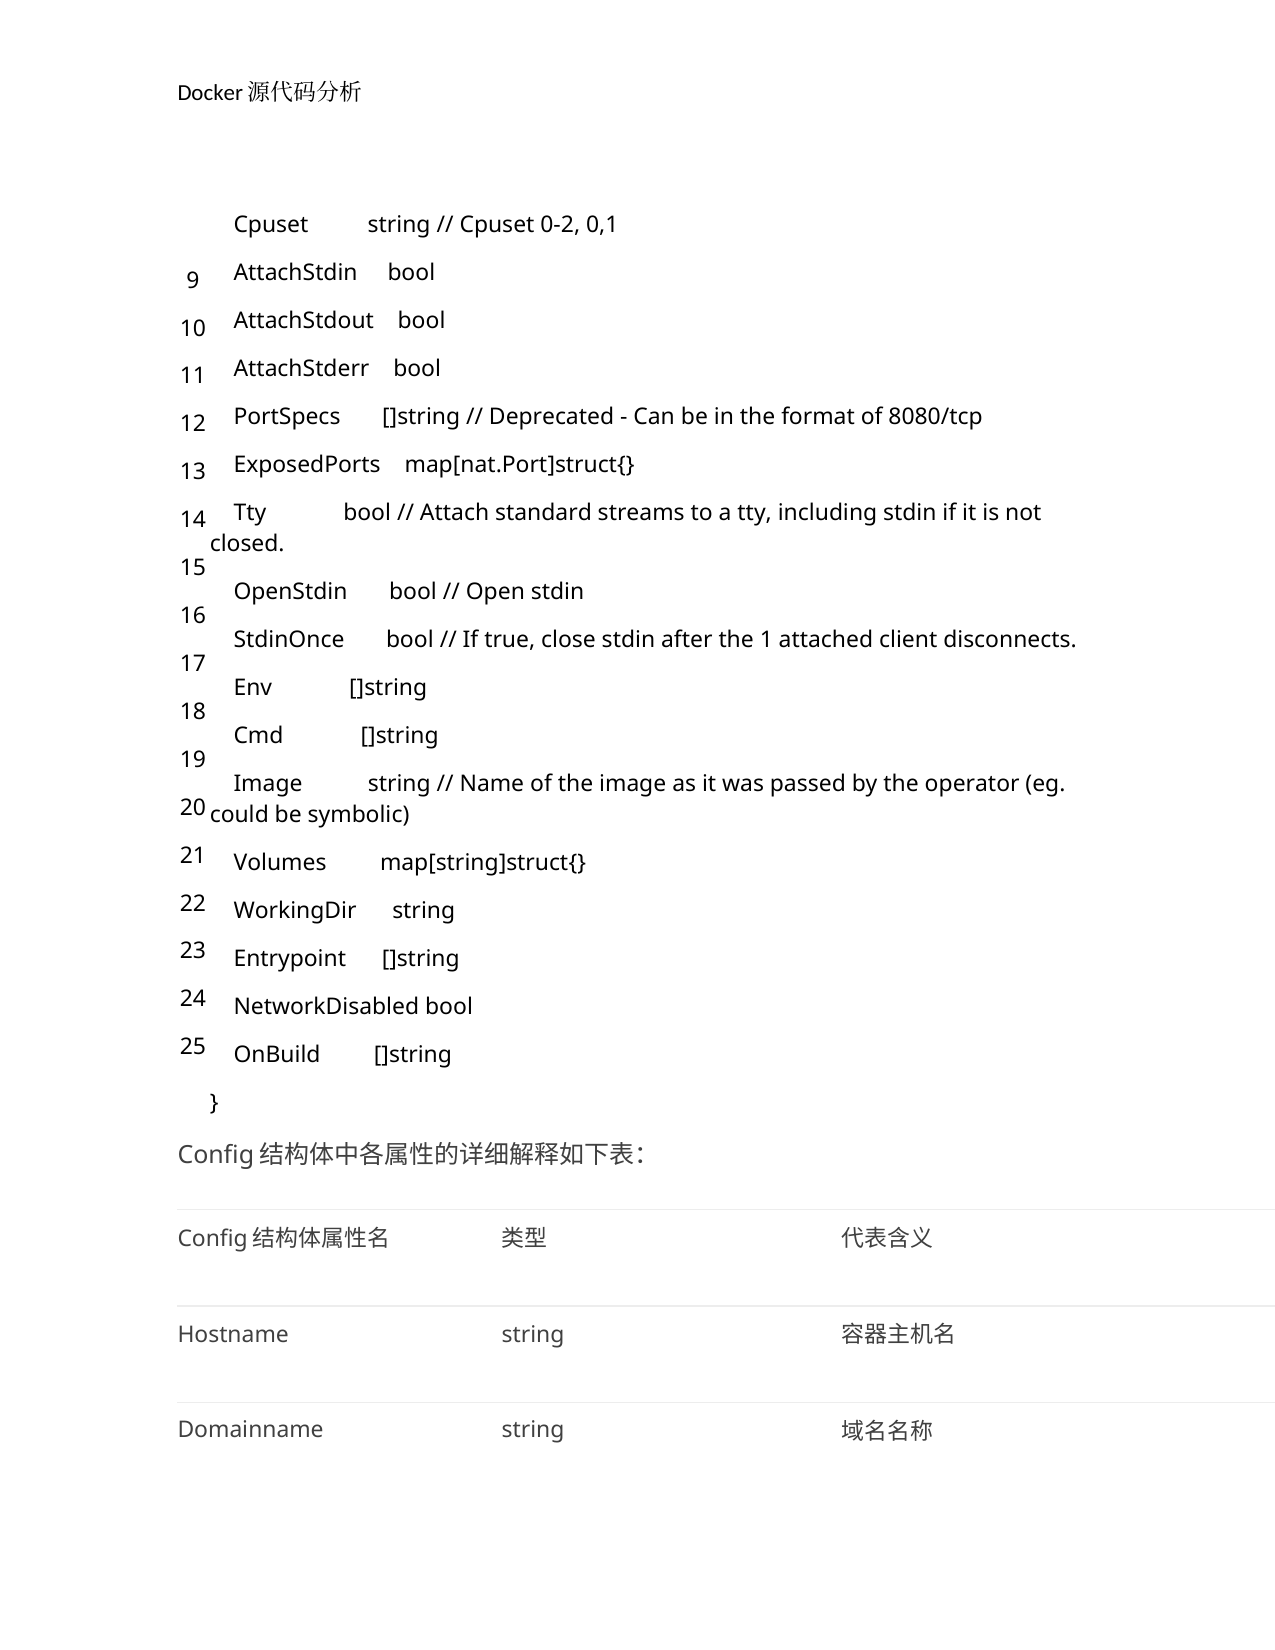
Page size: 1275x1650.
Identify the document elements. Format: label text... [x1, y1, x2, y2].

table_header 类型 [501, 1210, 841, 1305]
table_cell Domainname [177, 1403, 501, 1455]
text Config结构体中各属性的详细解释如下表： [177, 1135, 1098, 1171]
table_header 代表含义 [841, 1210, 1275, 1305]
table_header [177, 207, 208, 1135]
table_cell 域名名称 [841, 1403, 1275, 1455]
table_header Config结构体属性名 [177, 1210, 501, 1305]
table_cell string [501, 1307, 841, 1402]
table_cell Hostname [177, 1307, 501, 1402]
table_cell 容器主机名 [841, 1307, 1275, 1402]
table_cell string [501, 1403, 841, 1455]
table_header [208, 207, 1098, 1135]
